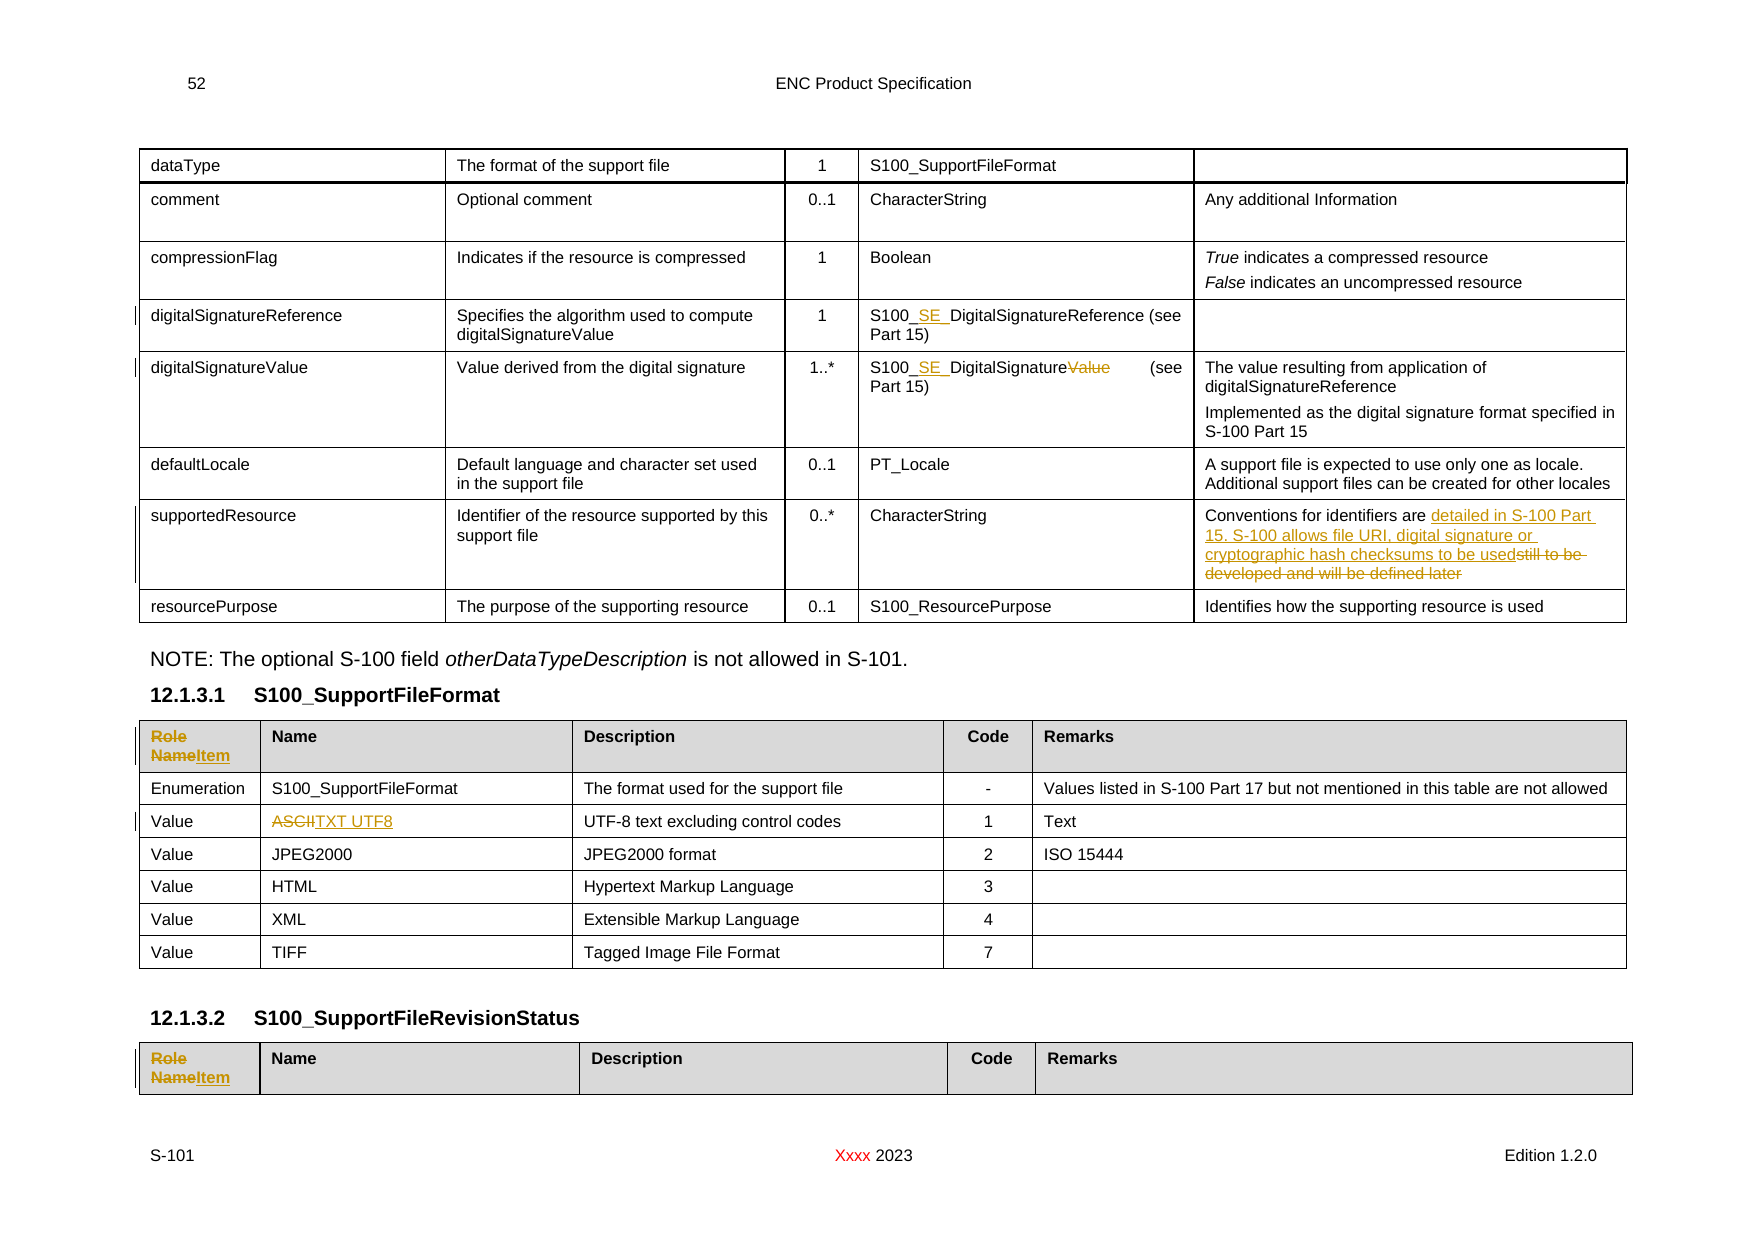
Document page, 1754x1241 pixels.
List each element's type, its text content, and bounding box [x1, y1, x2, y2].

table_header Description [573, 721, 943, 772]
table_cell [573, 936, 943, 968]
table_cell 1 [944, 805, 1032, 837]
table_cell PT_Locale [859, 448, 1193, 499]
table_cell comment [140, 184, 445, 241]
table_cell S100_DigitalSignatureReference (see Part 15) [859, 300, 1193, 351]
table_header Remarks [1033, 721, 1626, 772]
table_cell S100_SupportFileFormat [859, 150, 1193, 181]
table_cell CharacterString [859, 184, 1193, 241]
table_header Name [261, 721, 572, 772]
table_cell 1..* [786, 352, 858, 447]
table_cell Values listed in S-100 Part 17 but not mentioned in this table are not allowed [1033, 773, 1626, 804]
table_cell S100_ResourcePurpose [859, 590, 1193, 622]
table_cell Specifies the algorithm used to compute digitalSignatureValue [446, 300, 784, 351]
table_cell TIFF [261, 936, 572, 968]
table_cell Indicates if the resource is compressed [446, 242, 784, 299]
table_cell [1033, 871, 1626, 902]
table_cell Conventions for identifiers are [1195, 499, 1626, 589]
table_cell Hypertext Markup Language [573, 871, 943, 902]
table_cell - [944, 773, 1032, 804]
table_cell Value [140, 904, 260, 935]
table_cell JPEG2000 [261, 838, 572, 870]
table_cell S100_DigitalSignature (see Part 15) [859, 352, 1193, 447]
table_cell Value [140, 936, 260, 968]
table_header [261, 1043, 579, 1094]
table_cell True indicates a compressed resource False indicates an uncompressed resource [1195, 241, 1626, 299]
subtitle S100_SupportFileFormat [150, 683, 1604, 707]
table_cell [1033, 904, 1626, 935]
table_cell S100_SupportFileFormat [261, 773, 572, 804]
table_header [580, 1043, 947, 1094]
table_cell The format used for the support file [573, 773, 943, 804]
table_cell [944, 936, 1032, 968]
table_header [140, 721, 260, 772]
table_cell [261, 805, 572, 837]
table_cell 0..* [786, 500, 858, 589]
text NOTE: The optional S-100 field otherDataTypeDescription is not allowed in S-101. [150, 647, 1604, 671]
table_cell Value derived from the digital signature [446, 352, 784, 447]
table_cell Enumeration [140, 773, 260, 804]
table_cell Optional comment [446, 184, 784, 241]
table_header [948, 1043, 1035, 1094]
table_cell 0..1 [786, 184, 858, 241]
table_cell Identifies how the supporting resource is used [1195, 589, 1626, 622]
table_cell ISO 15444 [1033, 838, 1626, 870]
table_cell Value [140, 805, 260, 837]
table_cell resourcePurpose [140, 590, 445, 622]
table_cell 2 [944, 838, 1032, 870]
table_cell A support file is expected to use only one as locale. Additional support files can be created for other locales [1195, 447, 1626, 499]
subtitle S100_SupportFileRevisionStatus [150, 1005, 1604, 1029]
table_cell CharacterString [859, 500, 1193, 589]
table_cell defaultLocale [140, 448, 445, 499]
table_cell Default language and character set used in the support file [446, 448, 784, 499]
table_cell The value resulting from application of digitalSignatureReference Implemented as the digital signature format specified in S-100 Part 15 [1195, 351, 1626, 447]
table_cell Value [140, 838, 260, 870]
table_cell 3 [944, 871, 1032, 902]
table_cell Any additional Information [1195, 181, 1626, 241]
table_cell compressionFlag [140, 242, 445, 299]
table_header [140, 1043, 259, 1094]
table_cell Text [1033, 805, 1626, 837]
table_cell The format of the support file [446, 150, 784, 181]
table_cell supportedResource [140, 500, 445, 589]
table_cell 1 [786, 300, 858, 351]
table_cell Extensible Markup Language [573, 904, 943, 935]
table_cell UTF-8 text excluding control codes [573, 805, 943, 837]
table_cell The purpose of the supporting resource [446, 590, 784, 622]
table_cell [1195, 150, 1626, 181]
table_cell 4 [944, 904, 1032, 935]
table_cell 1 [786, 242, 858, 299]
table_cell digitalSignatureReference [140, 300, 445, 351]
table_cell HTML [261, 871, 572, 902]
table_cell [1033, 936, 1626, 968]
table_cell 1 [786, 150, 858, 181]
table_cell Identifier of the resource supported by this support file [446, 500, 784, 589]
table_cell XML [261, 904, 572, 935]
table_cell [1195, 299, 1626, 351]
table_cell digitalSignatureValue [140, 352, 445, 447]
table_header Code [944, 721, 1032, 772]
table_cell dataType [140, 150, 445, 181]
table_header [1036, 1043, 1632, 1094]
table_cell JPEG2000 format [573, 838, 943, 870]
table_cell Boolean [859, 242, 1193, 299]
table_cell Value [140, 871, 260, 902]
table_cell 0..1 [786, 448, 858, 499]
table_cell 0..1 [786, 590, 858, 622]
